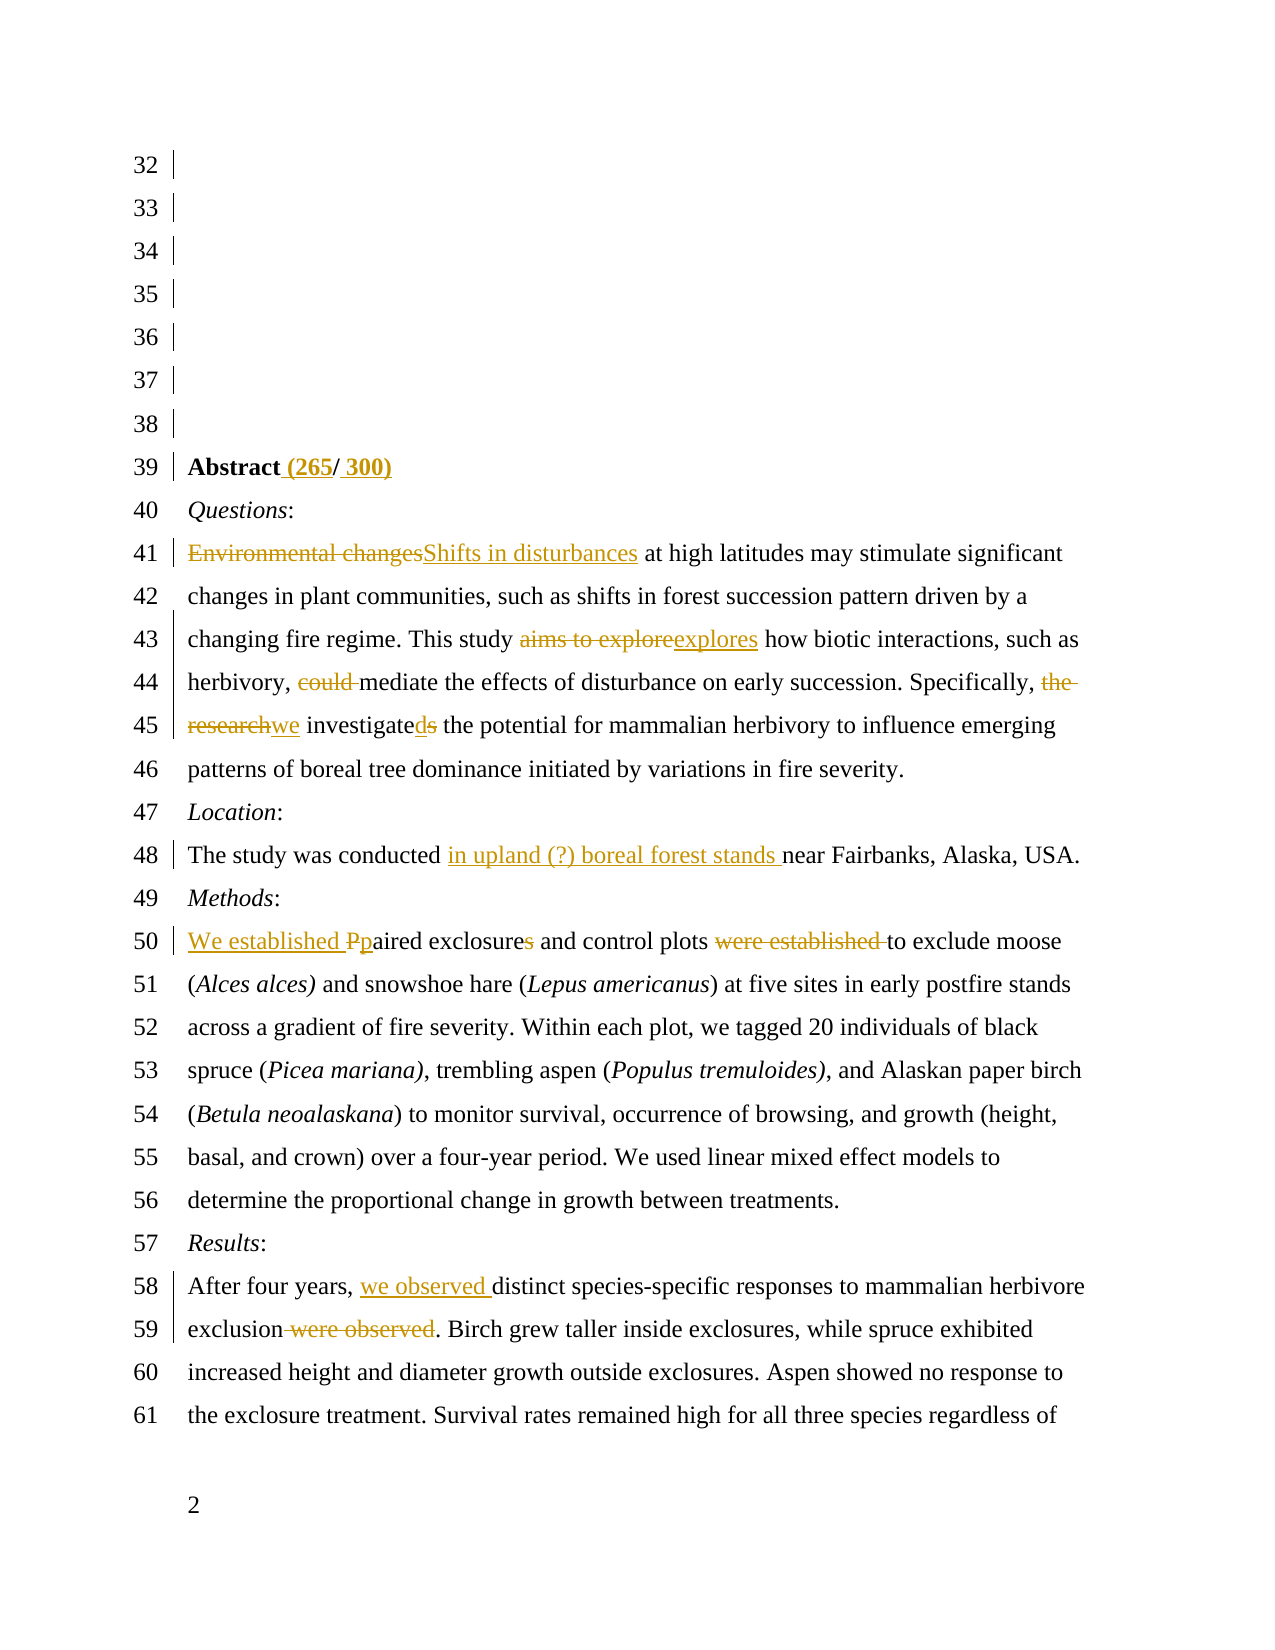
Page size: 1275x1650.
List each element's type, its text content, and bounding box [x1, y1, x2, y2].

text Location: [187, 797, 1087, 826]
text The study was conducted near Fairbanks, Alaska, USA. [187, 840, 1087, 869]
text aired exclosure and control plots to exclude moose (Alces alces) and snowshoe hare (Lepus americanus) at five sites in early postfire stands across a gradient of fire severity. Within each plot, we tagged 20 individuals of black spruce (Picea mariana), trembling aspen (Populus tremuloides), and Alaskan paper birch (Betula neoalaskana) to monitor survival, occurrence of browsing, and growth (height, basal, and crown) over a four-year period. We used linear mixed effect models to determine the proportional change in growth between treatments. [187, 926, 1087, 1214]
text Questions: [187, 495, 1087, 524]
text Results: [187, 1228, 1087, 1257]
subtitle Abstract/ [187, 452, 1087, 481]
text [187, 1271, 1087, 1429]
text at high latitudes may stimulate significant changes in plant communities, such as shifts in forest succession pattern driven by a changing fire regime. This study how biotic interactions, such as herbivory, mediate the effects of disturbance on early succession. Specifically, investigate the potential for mammalian herbivory to influence emerging patterns of boreal tree dominance initiated by variations in fire severity. [187, 538, 1087, 782]
text Methods: [187, 883, 1087, 912]
